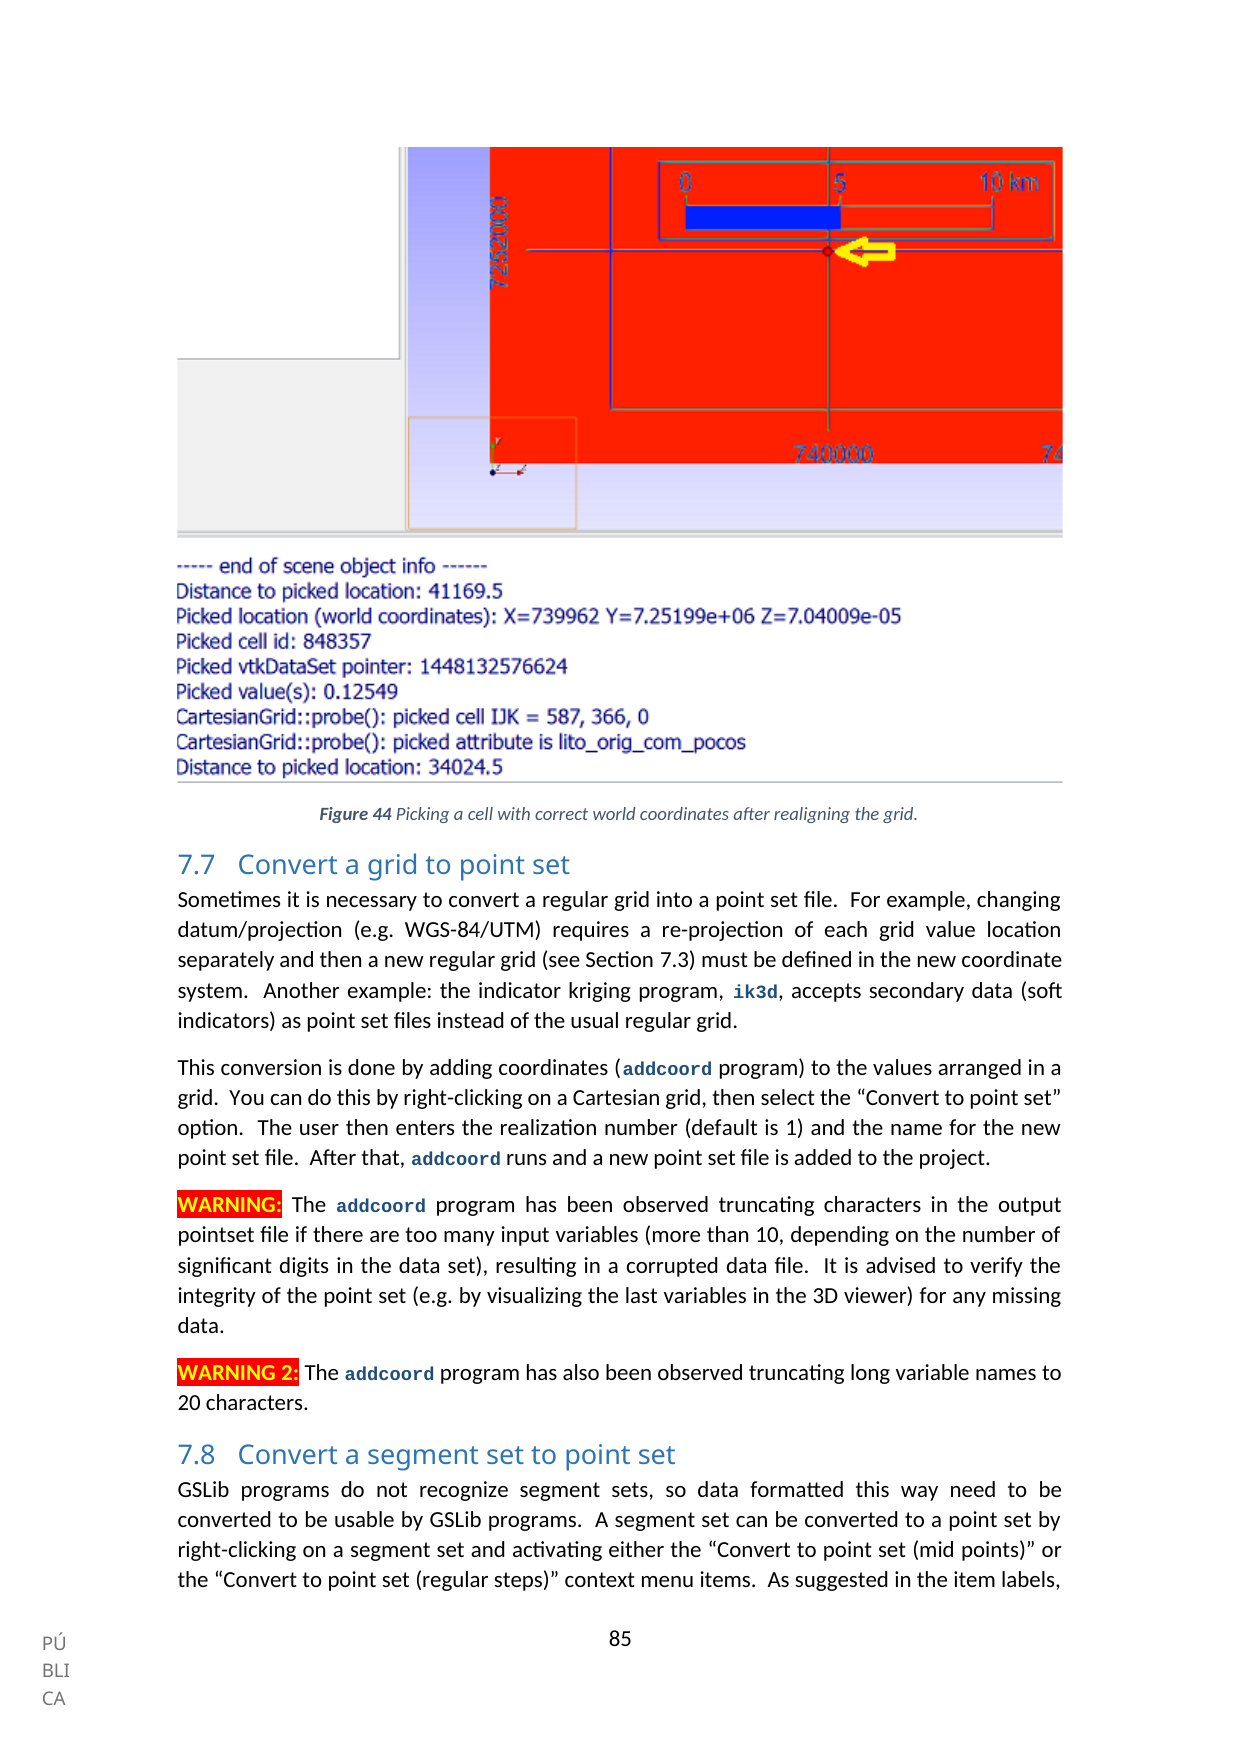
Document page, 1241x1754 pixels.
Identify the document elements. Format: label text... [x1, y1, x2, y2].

text WARNING: The addcoord program has been observed truncating characters in the output pointset file if there are too many input variables (more than 10, depending on the number of significant digits in the data set), resulting in a corrupted data file. It is advised to verify the integrity of the point set (e.g. by visualizing the last variables in the 3D viewer) for any missing data. [177, 1190, 1063, 1339]
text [177, 1475, 1063, 1594]
text This conversion is done by adding coordinates (addcoord program) to the values arranged in a grid. You can do this by right-clicking on a Cartesian grid, then select the “Convert to point set” option. The user then enters the realization number (default is 1) and the name for the new point set file. After that, addcoord runs and a new point set file is added to the project. [177, 1053, 1063, 1172]
text Figure 44 Picking a cell with correct world coordinates after realigning the grid. [177, 802, 1063, 824]
text WARNING 2: The addcoord program has also been observed truncating long variable names to 20 characters. [177, 1358, 1063, 1416]
picture [177, 147, 1063, 783]
text Sometimes it is necessary to convert a regular grid into a point set file. For example, changing datum/projection (e.g. WGS-84/UTM) requires a re-projection of each grid value location separately and then a new regular grid (see Section 7.3) must be defined in the new coordinate system. Another example: the indicator kriging program, ik3d, accepts secondary data (soft indicators) as point set files instead of the usual regular grid. [177, 885, 1063, 1034]
subtitle Convert a grid to point set [177, 845, 1063, 882]
subtitle Convert a segment set to point set [177, 1435, 1063, 1472]
